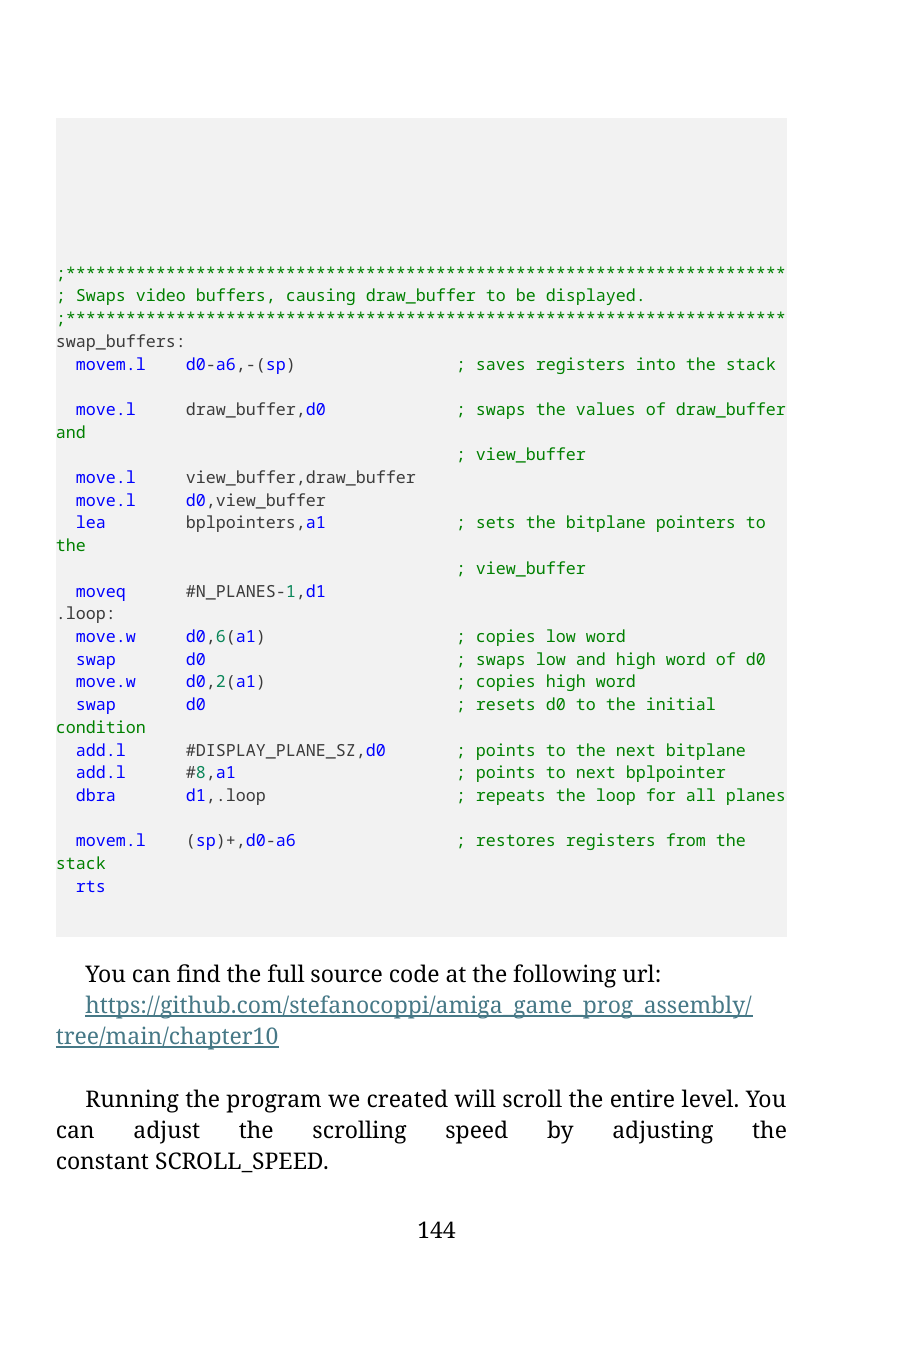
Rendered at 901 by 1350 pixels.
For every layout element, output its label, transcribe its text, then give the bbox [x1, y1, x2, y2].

text move.w d0,2(a1) ; copies high word [56, 670, 787, 693]
text moveq #N_PLANES-1,d1 [56, 579, 787, 602]
text ; Swaps video buffers, causing draw_buffer to be displayed. [56, 284, 787, 307]
text ; view_buffer [56, 556, 787, 579]
text swap d0 ; swaps low and high word of d0 [56, 647, 787, 670]
text move.l view_buffer,draw_buffer [56, 466, 787, 488]
text rts [56, 874, 787, 897]
text movem.l (sp)+,d0-a6 ; restores registers from the stack [56, 829, 787, 874]
text swap_buffers: [56, 329, 787, 352]
text https://github.com/stefanocoppi/amiga_game_prog_assembly/tree/main/chapter10 [56, 989, 787, 1051]
text move.l d0,view_buffer [56, 488, 787, 511]
text Running the program we created will scroll the entire level. You can adjust the scrolling speed by adjusting the constant SCROLL_SPEED. [56, 1083, 787, 1176]
text move.l draw_buffer,d0 ; swaps the values ​​of draw_buffer and [56, 397, 787, 443]
text ; view_buffer [56, 443, 787, 466]
text dbra d1,.loop ; repeats the loop for all planes [56, 783, 787, 806]
text move.w d0,6(a1) ; copies low word [56, 624, 787, 647]
text add.l #8,a1 ; points to next bplpointer [56, 761, 787, 783]
text ;************************************************************************ [56, 307, 787, 329]
text lea bplpointers,a1 ; sets the bitplane pointers to the [56, 511, 787, 556]
text add.l #DISPLAY_PLANE_SZ,d0 ; points to the next bitplane [56, 738, 787, 761]
text ;************************************************************************ [56, 261, 787, 284]
text .loop: [56, 602, 787, 624]
text swap d0 ; resets d0 to the initial condition [56, 693, 787, 738]
text You can find the full source code at the following url: [56, 958, 787, 989]
text movem.l d0-a6,-(sp) ; saves registers into the stack [56, 352, 787, 375]
